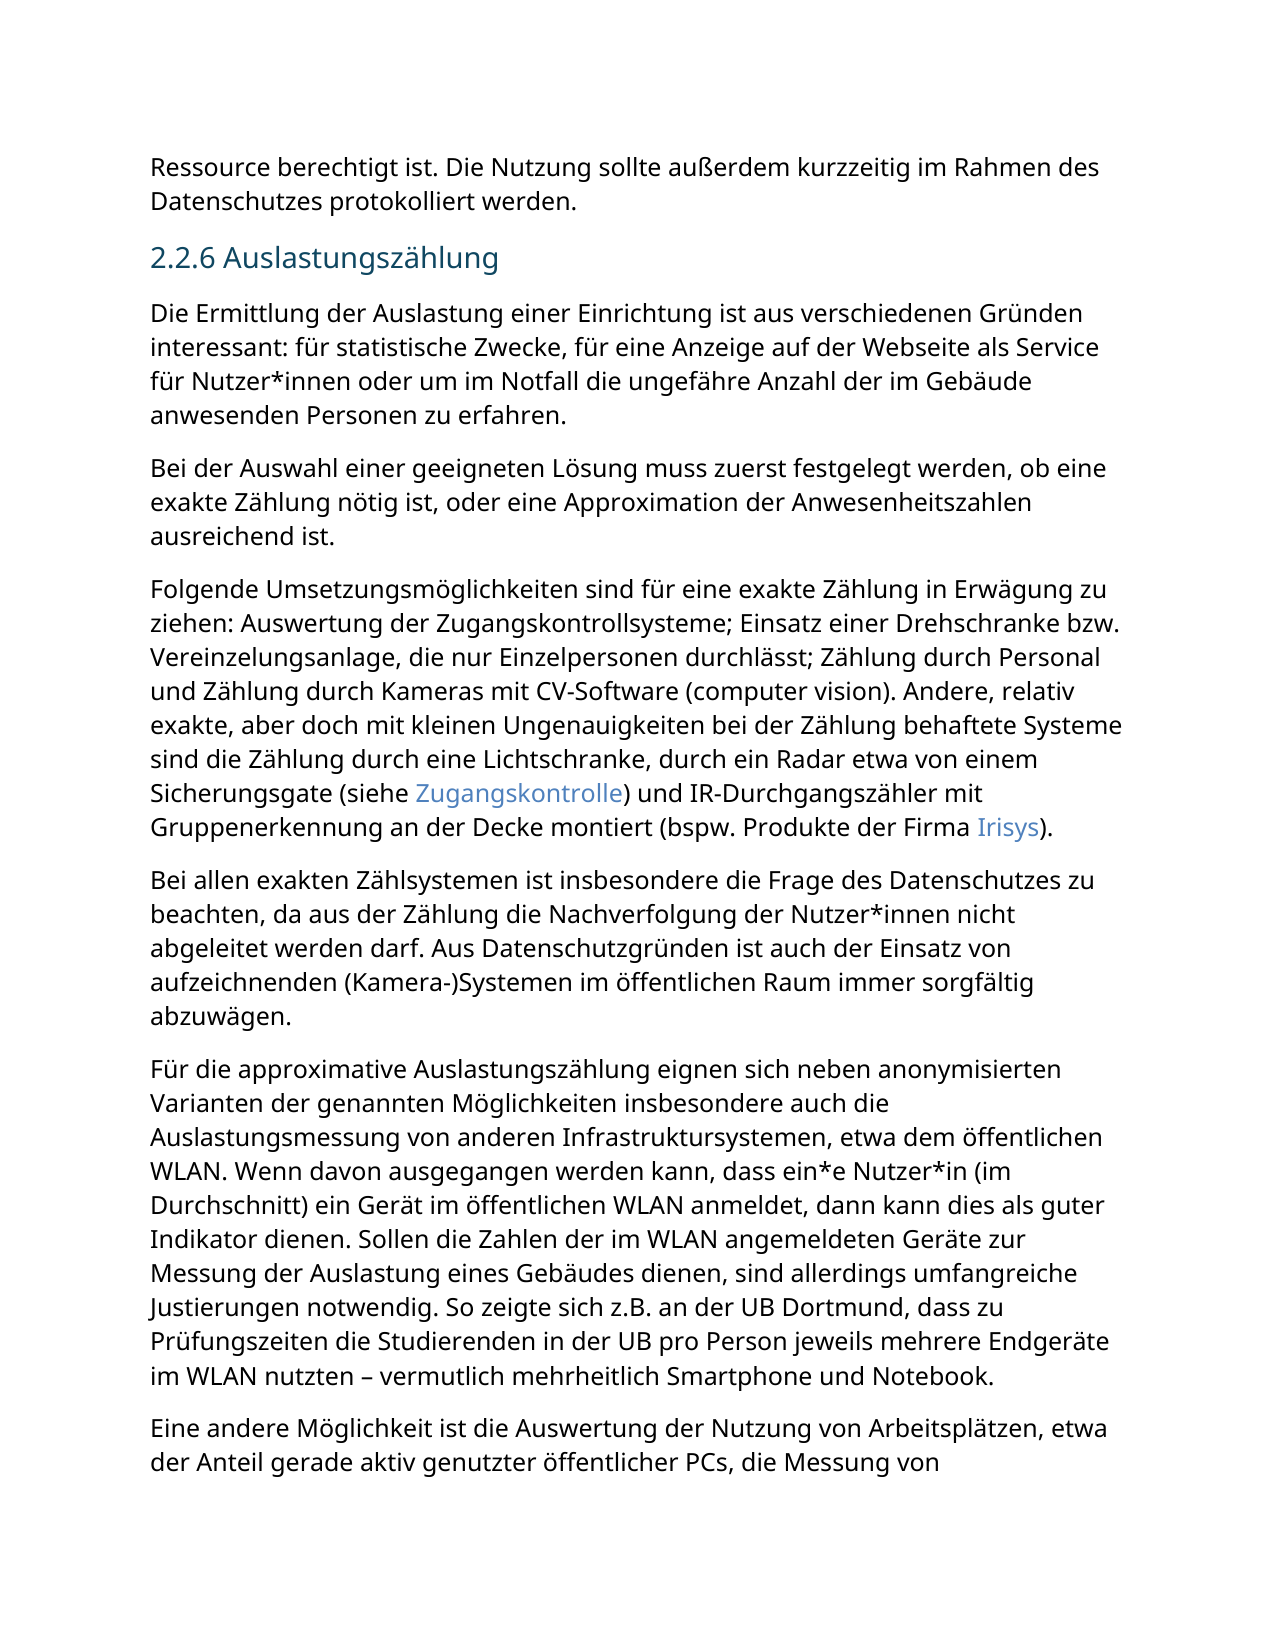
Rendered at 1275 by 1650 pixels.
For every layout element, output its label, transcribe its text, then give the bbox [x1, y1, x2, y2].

text Folgende Umsetzungsmöglichkeiten sind für eine exakte Zählung in Erwägung zu ziehen: Auswertung der Zugangskontrollsysteme; Einsatz einer Drehschranke bzw. Vereinzelungsanlage, die nur Einzelpersonen durchlässt; Zählung durch Personal und Zählung durch Kameras mit CV-Software (computer vision). Andere, relativ exakte, aber doch mit kleinen Ungenauigkeiten bei der Zählung behaftete Systeme sind die Zählung durch eine Lichtschranke, durch ein Radar etwa von einem Sicherungsgate (siehe Zugangskontrolle) und IR-Durchgangszähler mit Gruppenerkennung an der Decke montiert (bspw. Produkte der Firma Irisys). [150, 571, 1125, 844]
text Für die approximative Auslastungszählung eignen sich neben anonymisierten Varianten der genannten Möglichkeiten insbesondere auch die Auslastungsmessung von anderen Infrastruktursystemen, etwa dem öffentlichen WLAN. Wenn davon ausgegangen werden kann, dass ein*e Nutzer*in (im Durchschnitt) ein Gerät im öffentlichen WLAN anmeldet, dann kann dies als guter Indikator dienen. Sollen die Zahlen der im WLAN angemeldeten Geräte zur Messung der Auslastung eines Gebäudes dienen, sind allerdings umfangreiche Justierungen notwendig. So zeigte sich z.B. an der UB Dortmund, dass zu Prüfungszeiten die Studierenden in der UB pro Person jeweils mehrere Endgeräte im WLAN nutzten – vermutlich mehrheitlich Smartphone und Notebook. [150, 1052, 1125, 1392]
text Die Ermittlung der Auslastung einer Einrichtung ist aus verschiedenen Gründen interessant: für statistische Zwecke, für eine Anzeige auf der Webseite als Service für Nutzer*innen oder um im Notfall die ungefähre Anzahl der im Gebäude anwesenden Personen zu erfahren. [150, 295, 1125, 432]
text Bei allen exakten Zählsystemen ist insbesondere die Frage des Datenschutzes zu beachten, da aus der Zählung die Nachverfolgung der Nutzer*innen nicht abgeleitet werden darf. Aus Datenschutzgründen ist auch der Einsatz von aufzeichnenden (Kamera-)Systemen im öffentlichen Raum immer sorgfältig abzuwägen. [150, 862, 1125, 1033]
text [150, 1411, 1125, 1479]
text Bei der Auswahl einer geeigneten Lösung muss zuerst festgelegt werden, ob eine exakte Zählung nötig ist, oder eine Approximation der Anwesenheitszahlen ausreichend ist. [150, 450, 1125, 552]
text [150, 150, 1125, 218]
subtitle 2.2.6 Auslastungszählung [150, 237, 1125, 277]
